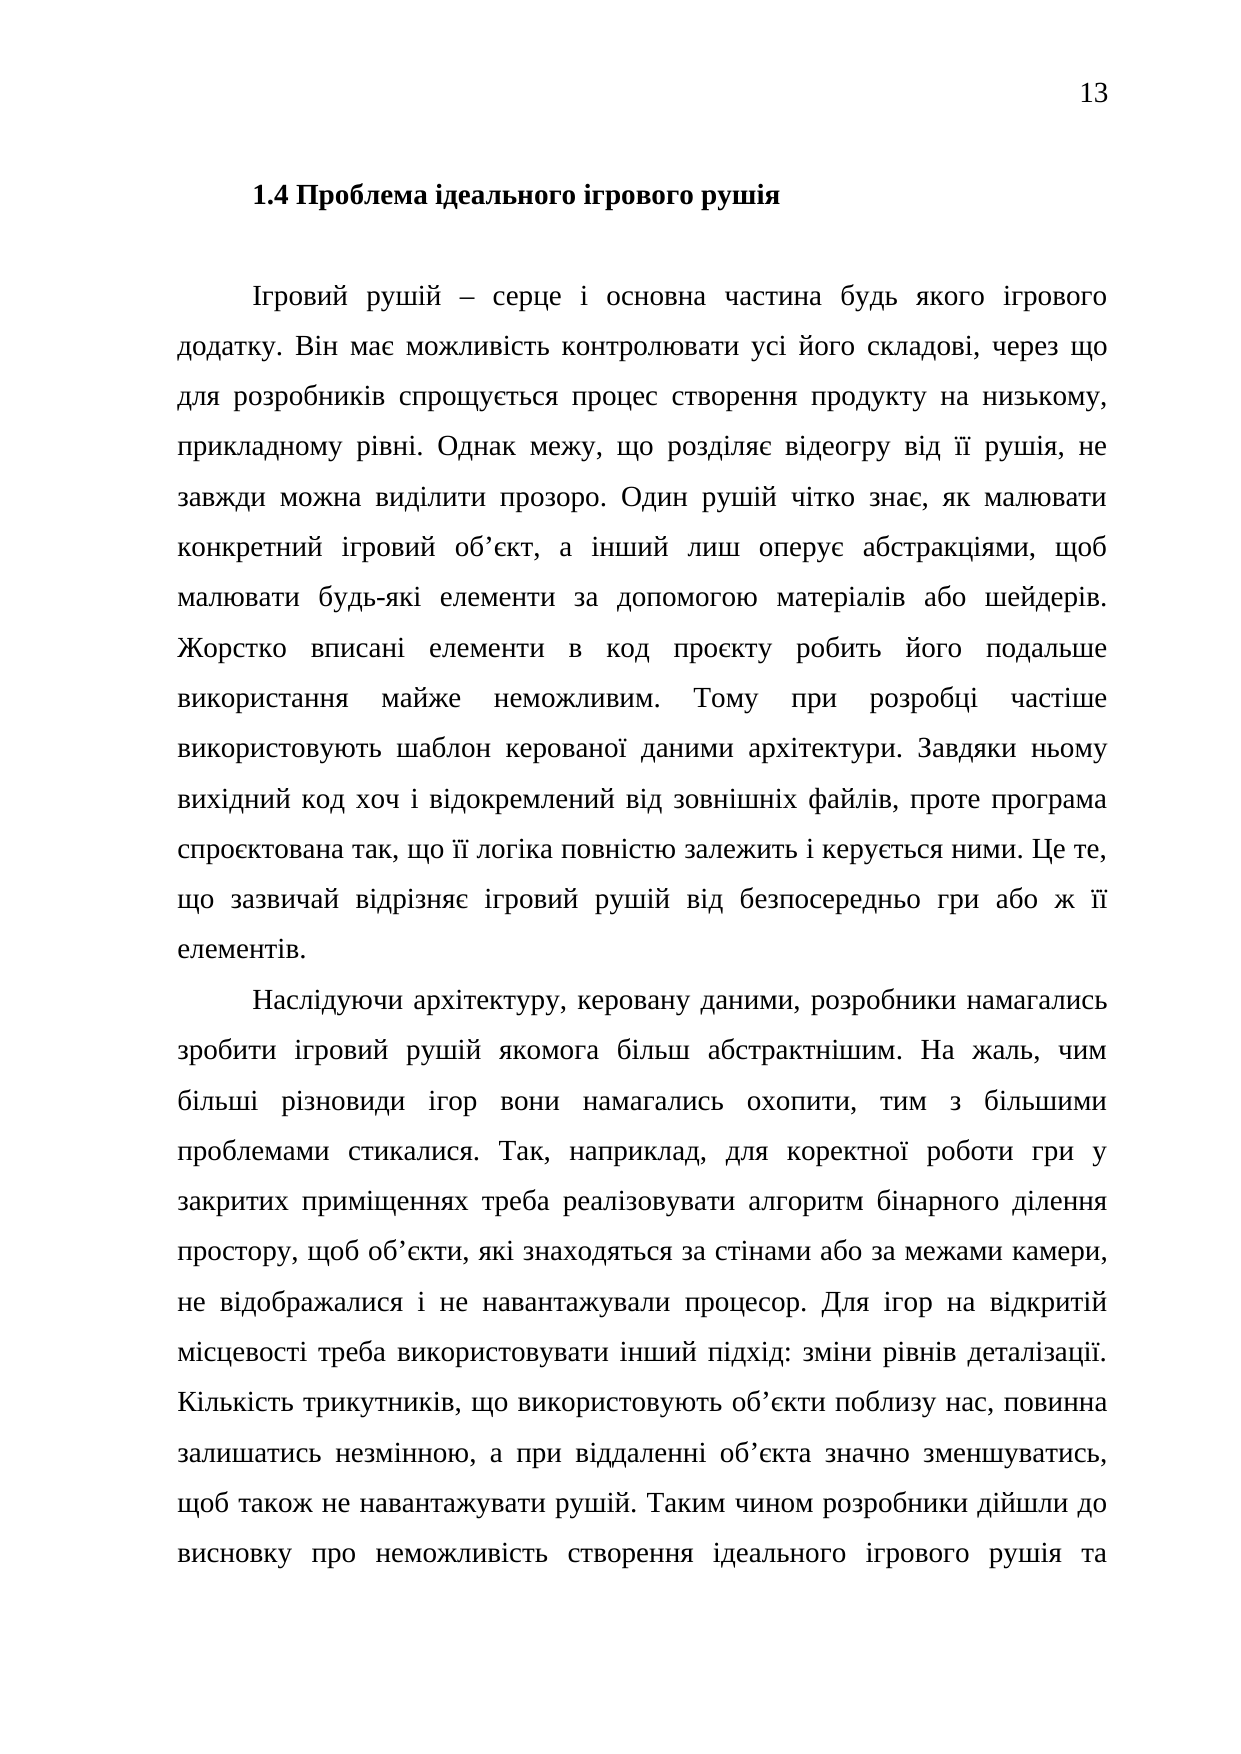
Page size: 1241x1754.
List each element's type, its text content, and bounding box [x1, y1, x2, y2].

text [177, 982, 1108, 1569]
text 1.4 Проблема ідеального ігрового рушія [177, 177, 1108, 211]
text Ігровий рушій – серце і основна частина будь якого ігрового додатку. Він має можливість контролювати усі його складові, через що для розробників спрощується процес створення продукту на низькому, прикладному рівні. Однак межу, що розділяє відеогру від її рушія, не завжди можна виділити прозоро. Один рушій чітко знає, як малювати конкретний ігровий об’єкт, а інший лиш оперує абстракціями, щоб малювати будь-які елементи за допомогою матеріалів або шейдерів. Жорстко вписані елементи в код проєкту робить його подальше використання майже неможливим. Тому при розробці частіше використовують шаблон керованої даними архітектури. Завдяки ньому вихідний код хоч і відокремлений від зовнішніх файлів, проте програма спроєктована так, що її логіка повністю залежить і керується ними. Це те, що зазвичай відрізняє ігровий рушій від безпосередньо гри або ж її елементів. [177, 278, 1108, 965]
